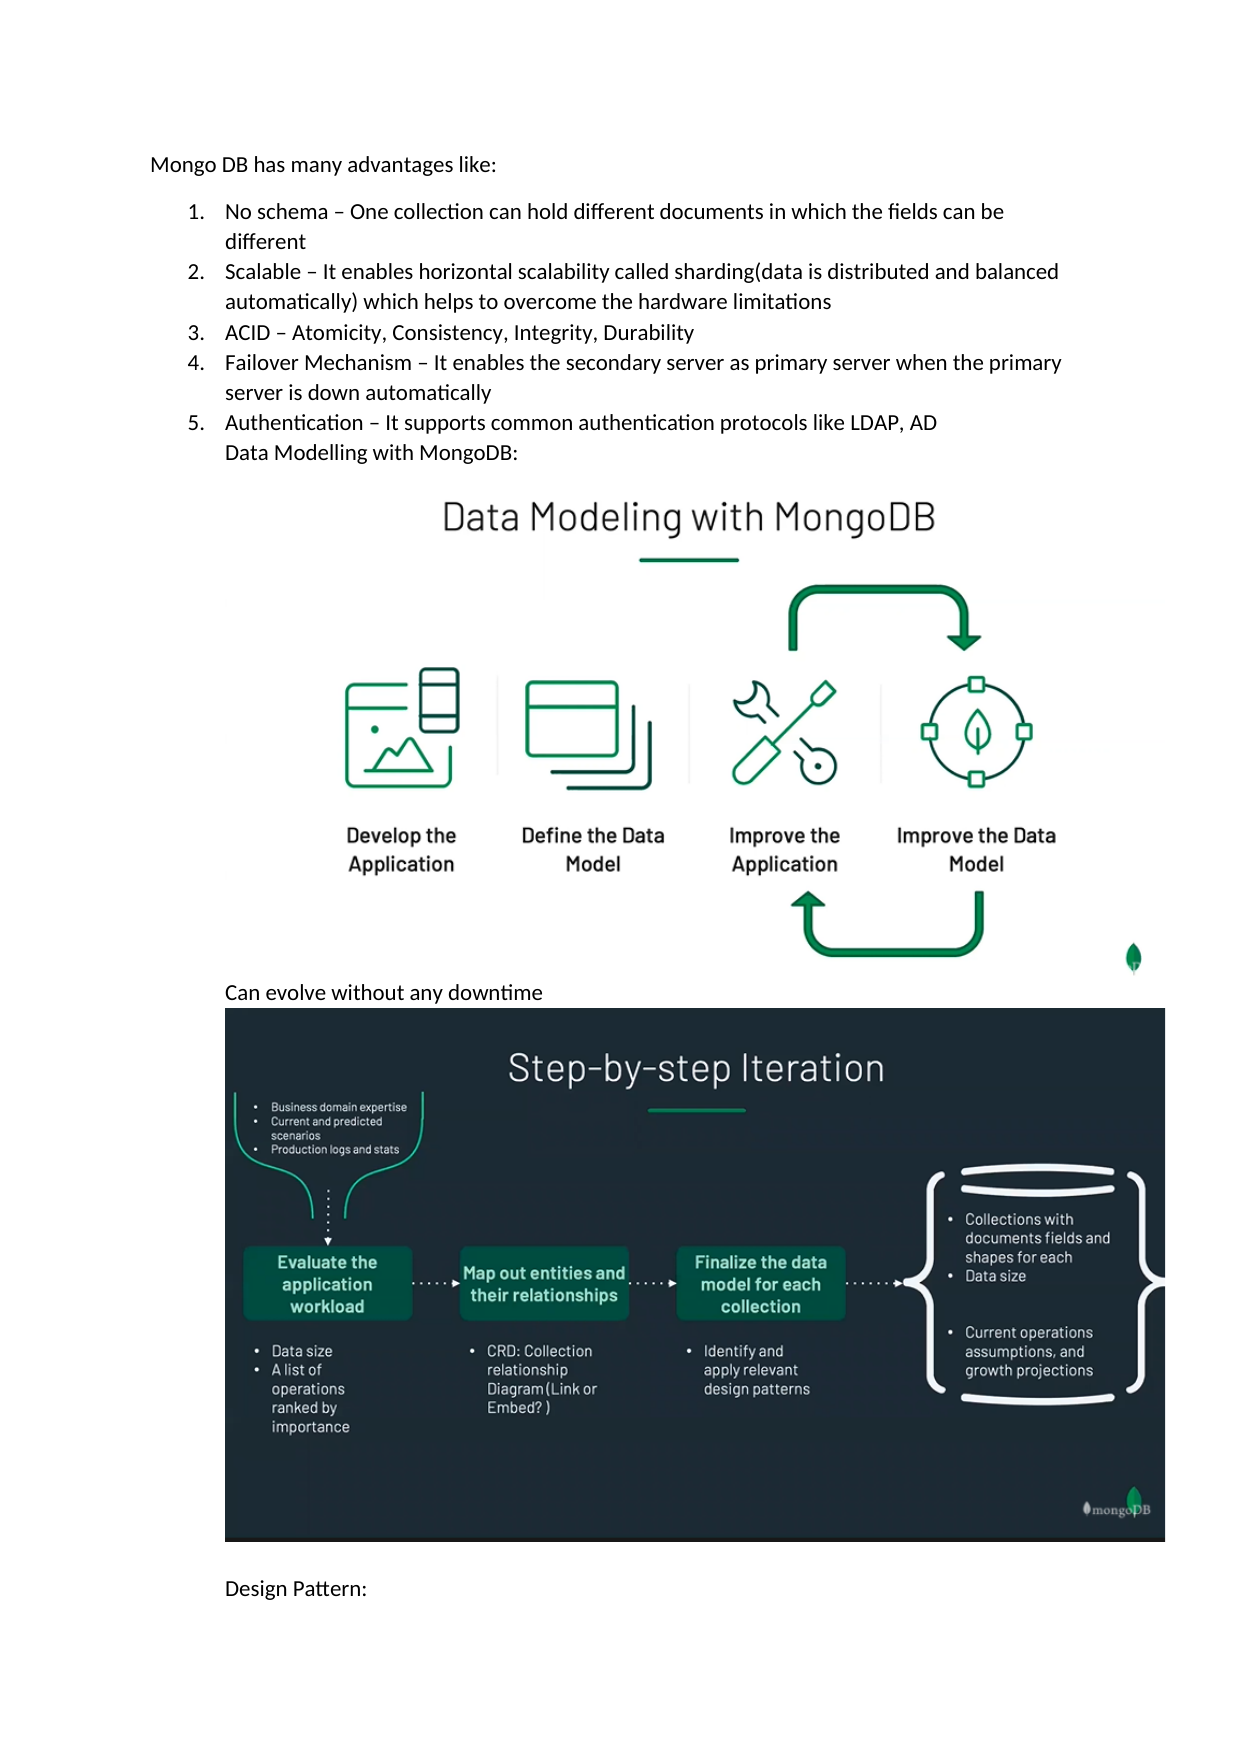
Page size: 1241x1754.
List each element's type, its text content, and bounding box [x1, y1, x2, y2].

list Design Pattern: [225, 1574, 1090, 1602]
list No schema – One collection can hold different documents in which the fields can be different [187, 197, 1090, 255]
text Mongo DB has many advantages like: [150, 150, 1090, 178]
list ACID – Atomicity, Consistency, Integrity, Durability [187, 318, 1090, 346]
picture [225, 1008, 1166, 1542]
list Scalable – It enables horizontal scalability called sharding(data is distributed and balanced automatically) which helps to overcome the hardware limitations [187, 257, 1090, 316]
list Authentication – It supports common authentication protocols like LDAP, AD [187, 408, 1090, 436]
list Data Modelling with MongoDB: [225, 438, 1090, 467]
picture [225, 468, 1166, 979]
list Failover Mechanism – It enables the secondary server as primary server when the primary server is down automatically [187, 348, 1090, 406]
list Can evolve without any downtime [225, 979, 1090, 1006]
